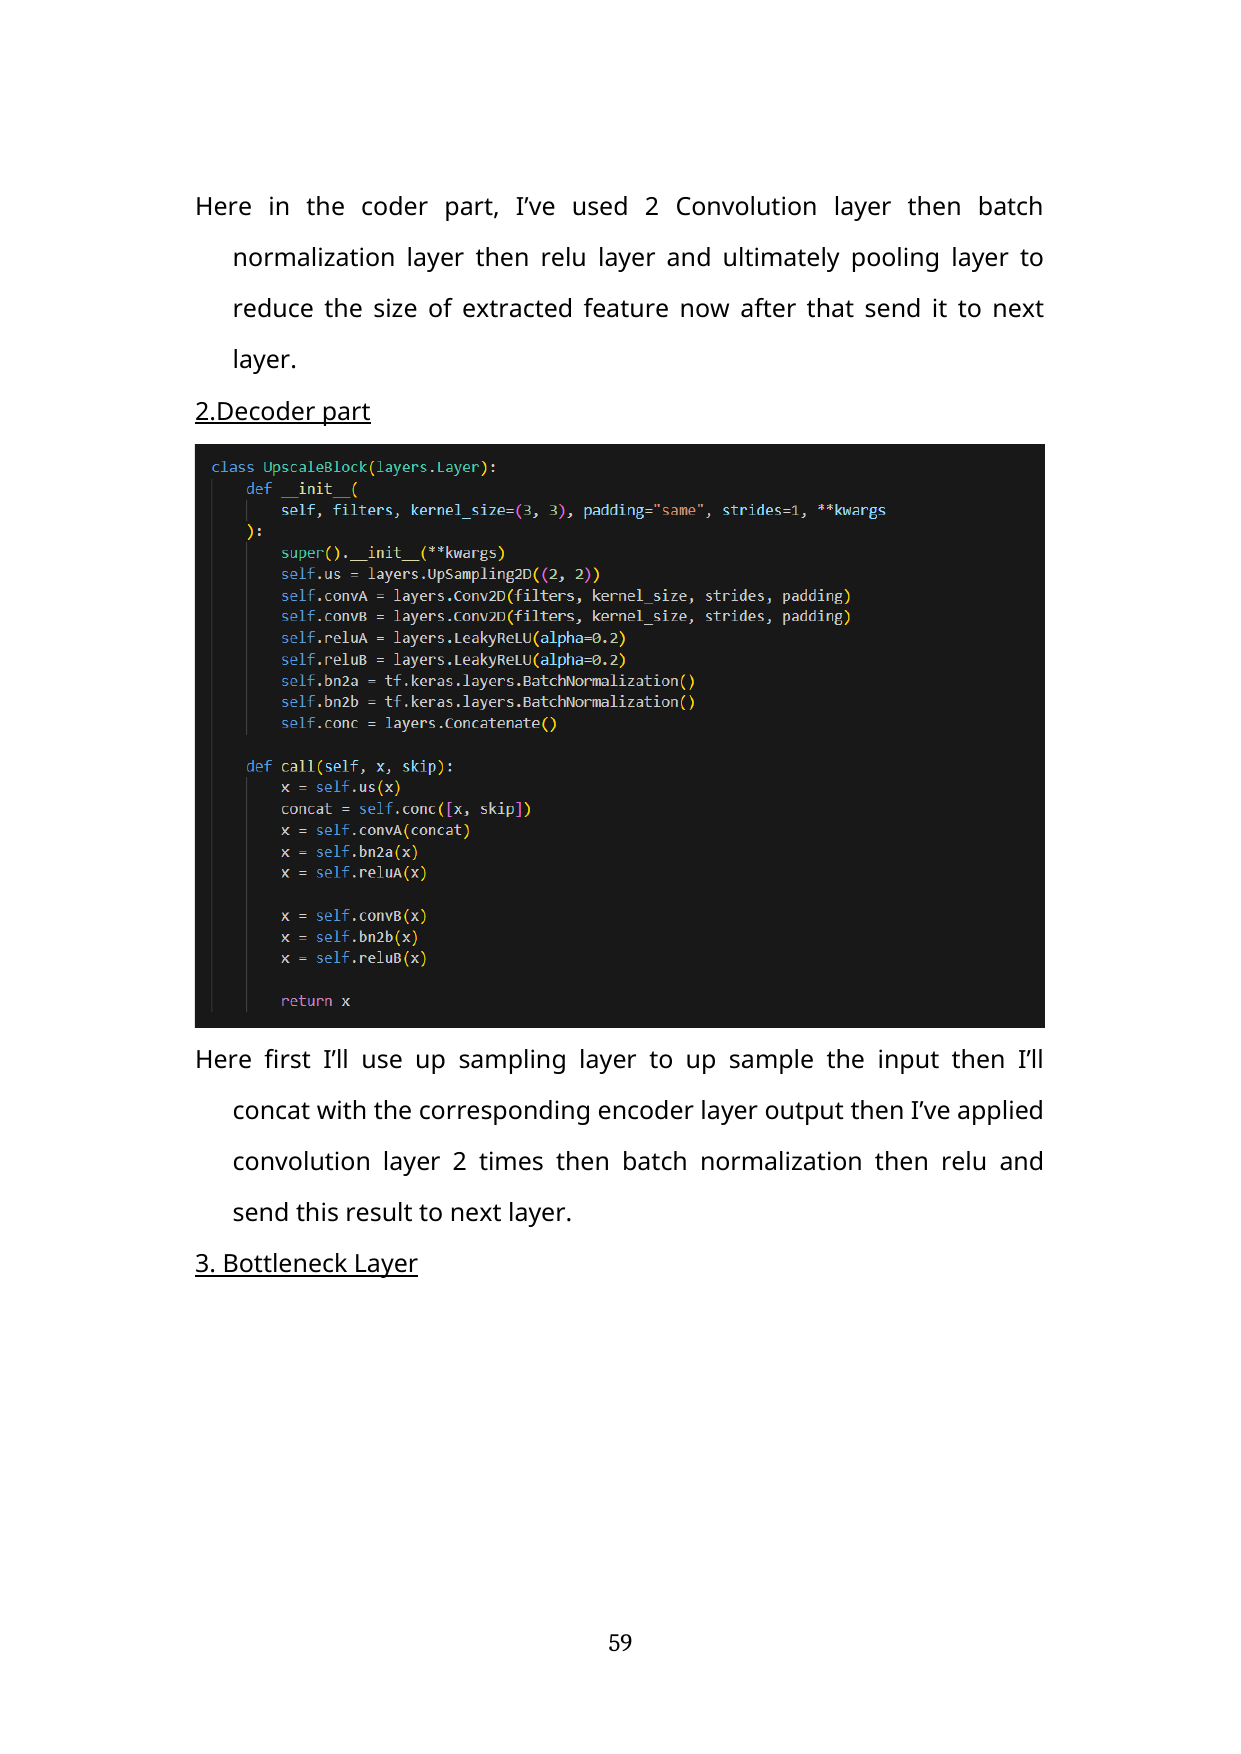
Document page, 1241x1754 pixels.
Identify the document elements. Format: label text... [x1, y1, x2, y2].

list Here first I’ll use up sampling layer to up sample the input then I’ll concat with the corresponding encoder layer output then I’ve applied convolution layer 2 times then batch normalization then relu and send this result to next layer. [195, 1042, 1045, 1229]
list Here in the coder part, I’ve used 2 Convolution layer then batch normalization layer then relu layer and ultimately pooling layer to reduce the size of extracted feature now after that send it to next layer. [195, 189, 1045, 376]
list 2.Decoder part [195, 393, 1045, 427]
list 3. Bottleneck Layer [195, 1246, 1045, 1280]
picture [194, 444, 1045, 1028]
